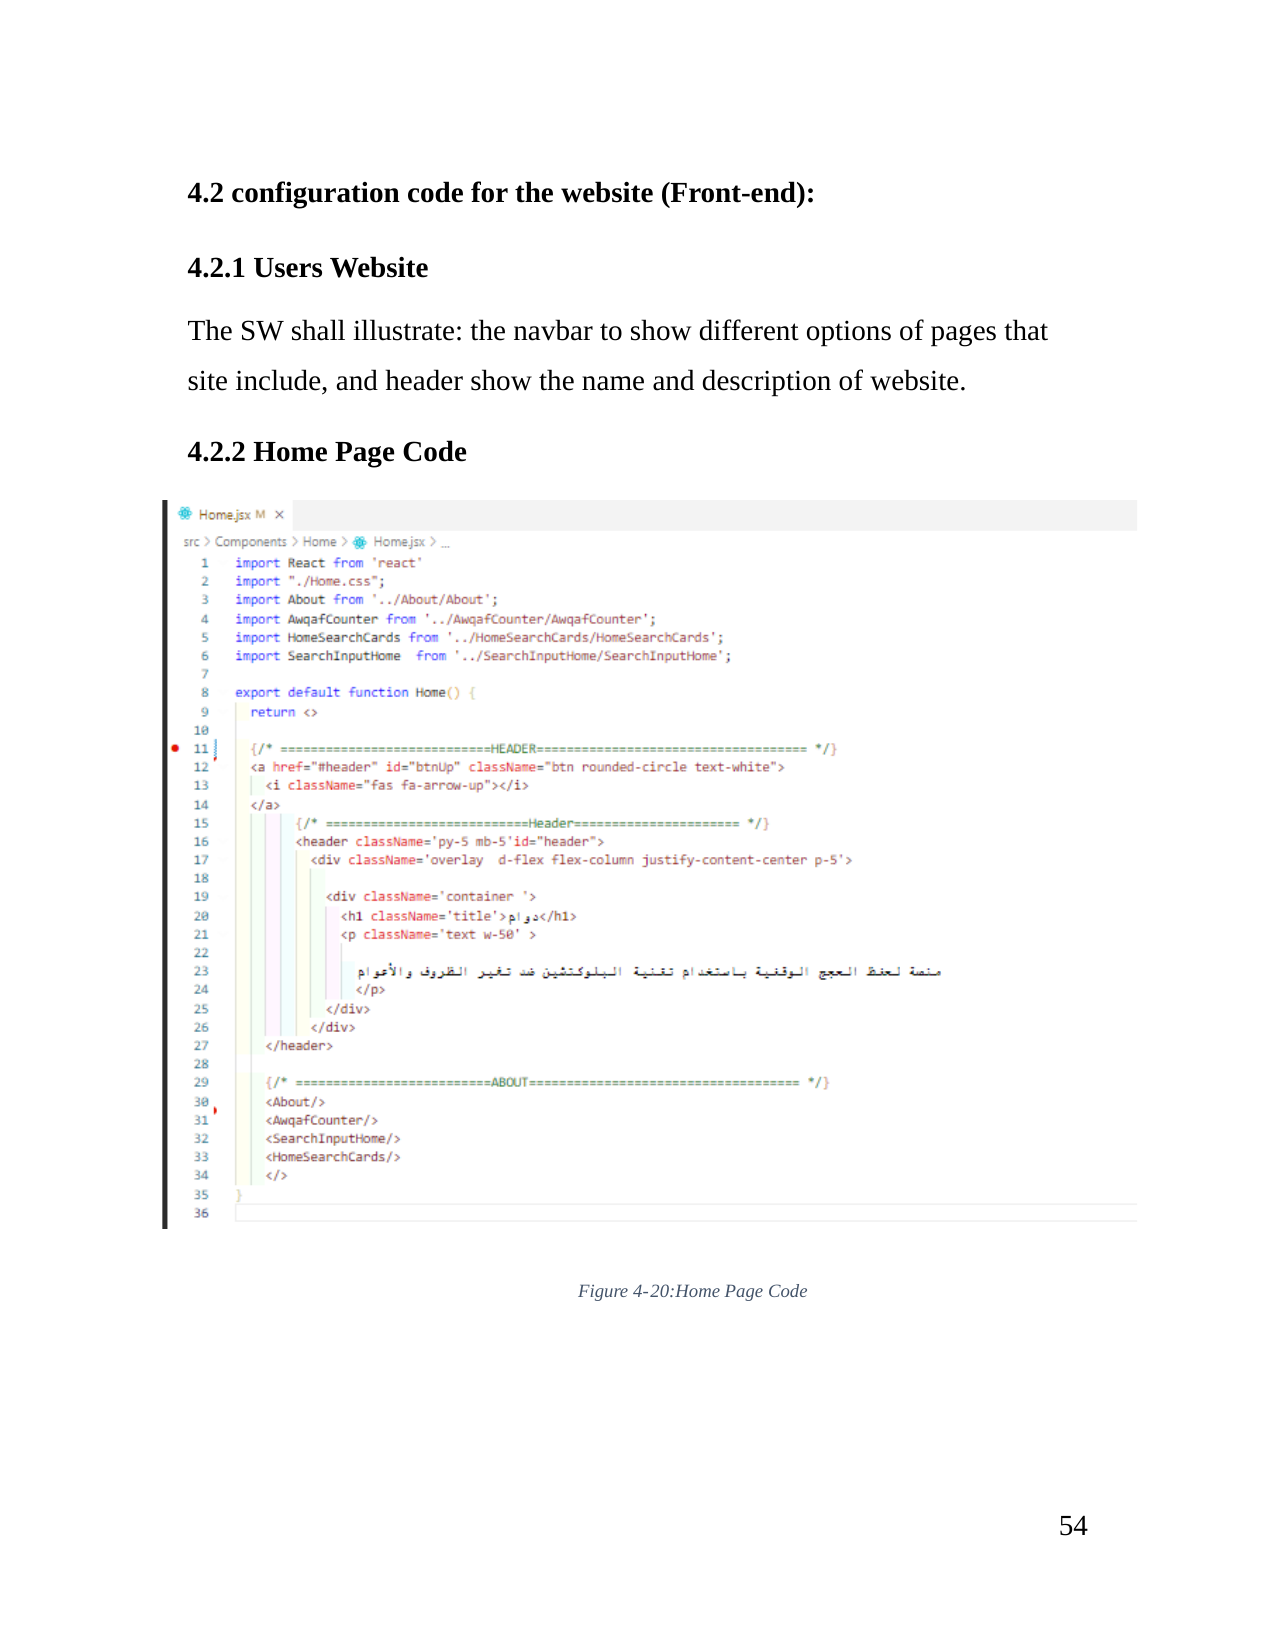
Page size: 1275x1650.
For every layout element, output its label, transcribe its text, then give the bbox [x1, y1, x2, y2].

picture [162, 500, 1138, 1229]
text The SW shall illustrate: the navbar to show different options of pages that site include, and header show the name and description of website. [187, 313, 1087, 397]
subtitle Users Website [187, 250, 1087, 284]
subtitle Home Page Code [187, 434, 1087, 468]
subtitle configuration code for the website (Front-end): [187, 175, 1087, 208]
